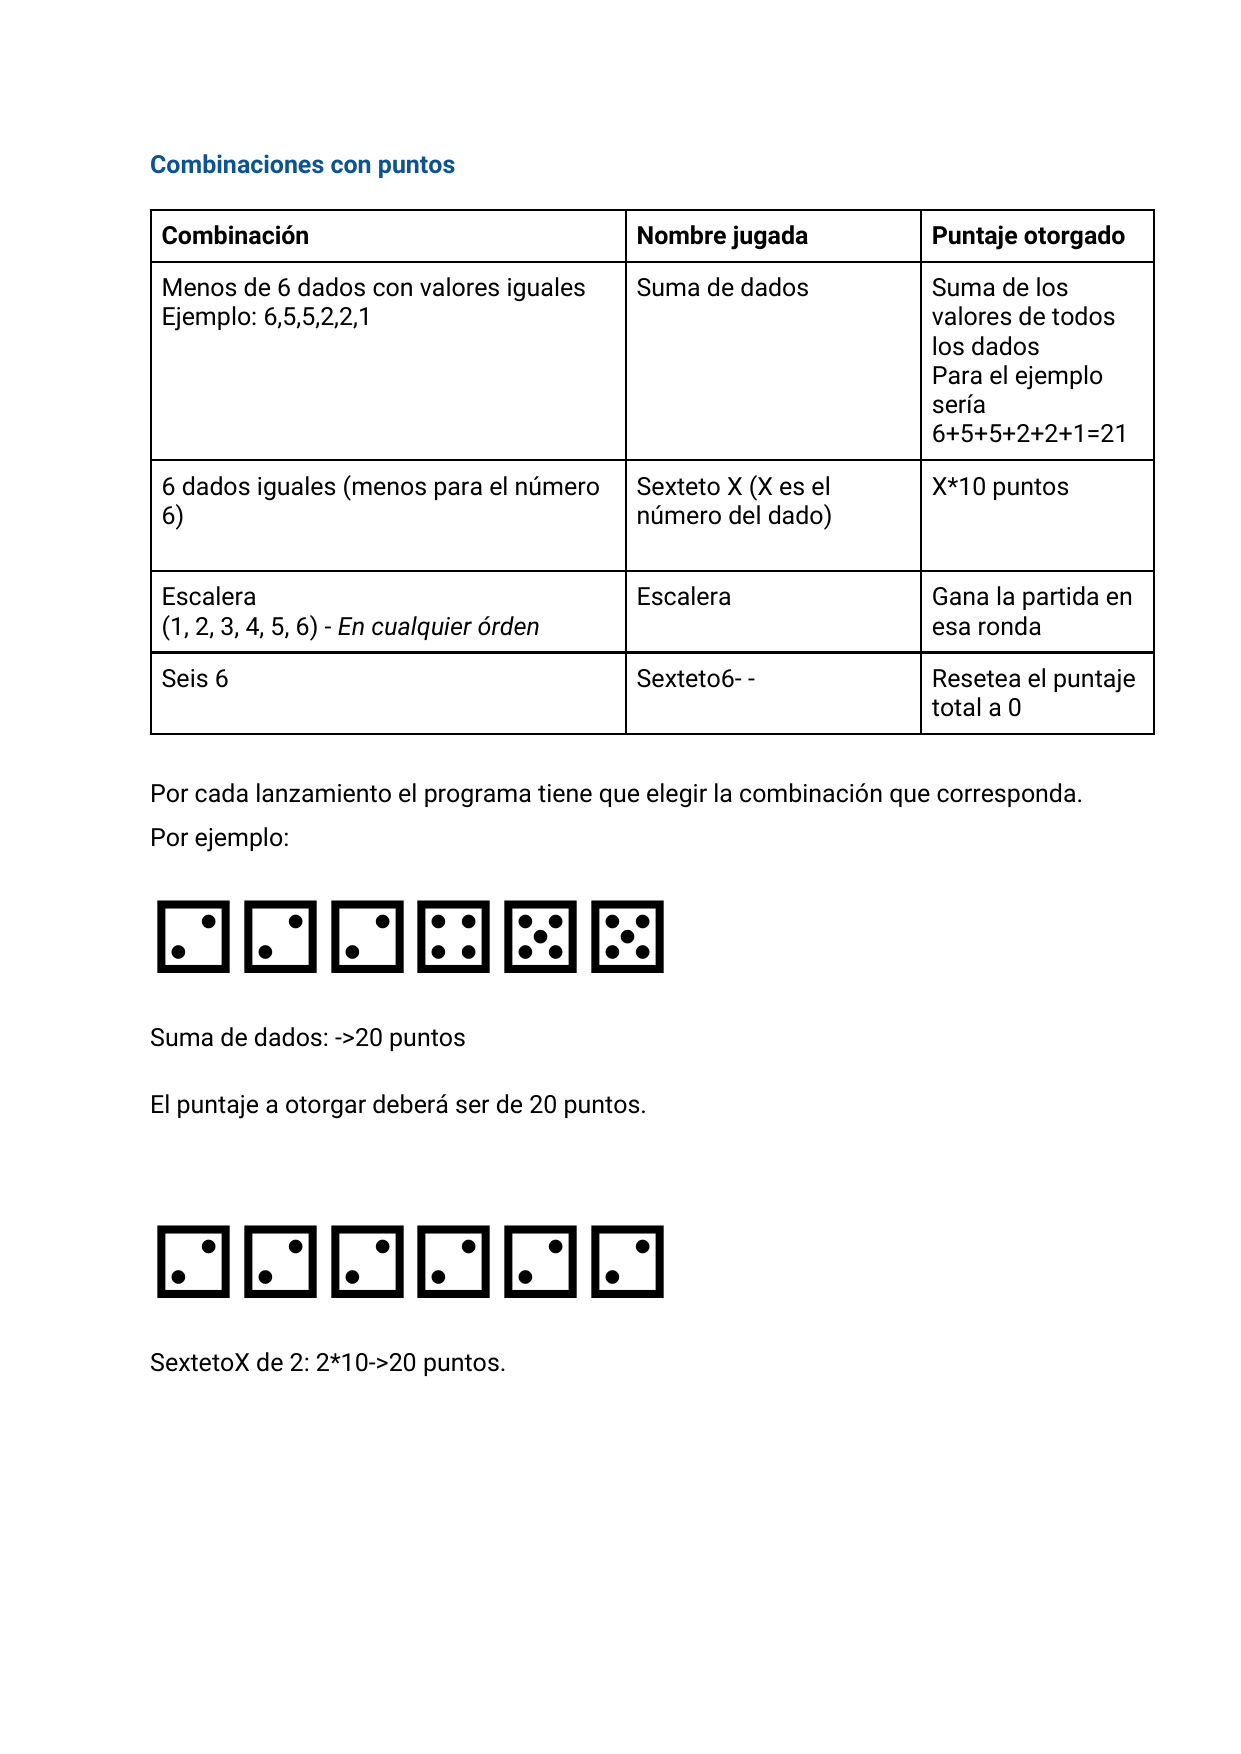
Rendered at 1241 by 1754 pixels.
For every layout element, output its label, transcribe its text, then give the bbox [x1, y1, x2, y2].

table_header Nombre jugada [627, 211, 920, 261]
table_cell Escalera [627, 572, 920, 651]
table_cell Seis 6 [152, 654, 625, 733]
table_cell X*10 puntos [922, 461, 1153, 570]
text Suma de dados: ->20 puntos [150, 1023, 1090, 1052]
table_cell Sexteto6- - [627, 654, 920, 733]
table_header Combinación [152, 211, 625, 261]
table_cell Escalera (1, 2, 3, 4, 5, 6) - En cualquier órden [152, 572, 625, 651]
table_cell Gana la partida en esa ronda [922, 572, 1153, 651]
text ⚁⚁⚁⚁⚁⚁ [150, 1191, 1090, 1328]
table_cell Resetea el puntaje total a 0 [922, 654, 1153, 733]
text ⚁⚁⚁⚃⚄⚄ [150, 867, 1090, 1003]
table_cell 6 dados iguales (menos para el número 6) [152, 461, 625, 570]
text SextetoX de 2: 2*10->20 puntos. [150, 1348, 1090, 1377]
text El puntaje a otorgar deberá ser de 20 puntos. [150, 1091, 1090, 1120]
table_cell Suma de los valores de todos los dados Para el ejemplo sería 6+5+5+2+2+1=21 [922, 263, 1153, 459]
table_header Puntaje otorgado [922, 211, 1153, 261]
text Por ejemplo: [150, 823, 1090, 852]
text Por cada lanzamiento el programa tiene que elegir la combinación que corresponda. [150, 779, 1090, 808]
table_cell Suma de dados [627, 263, 920, 459]
subtitle Combinaciones con puntos [150, 150, 1090, 179]
table_cell Sexteto X (X es el número del dado) [627, 461, 920, 570]
table_cell Menos de 6 dados con valores iguales Ejemplo: 6,5,5,2,2,1 [152, 263, 625, 459]
